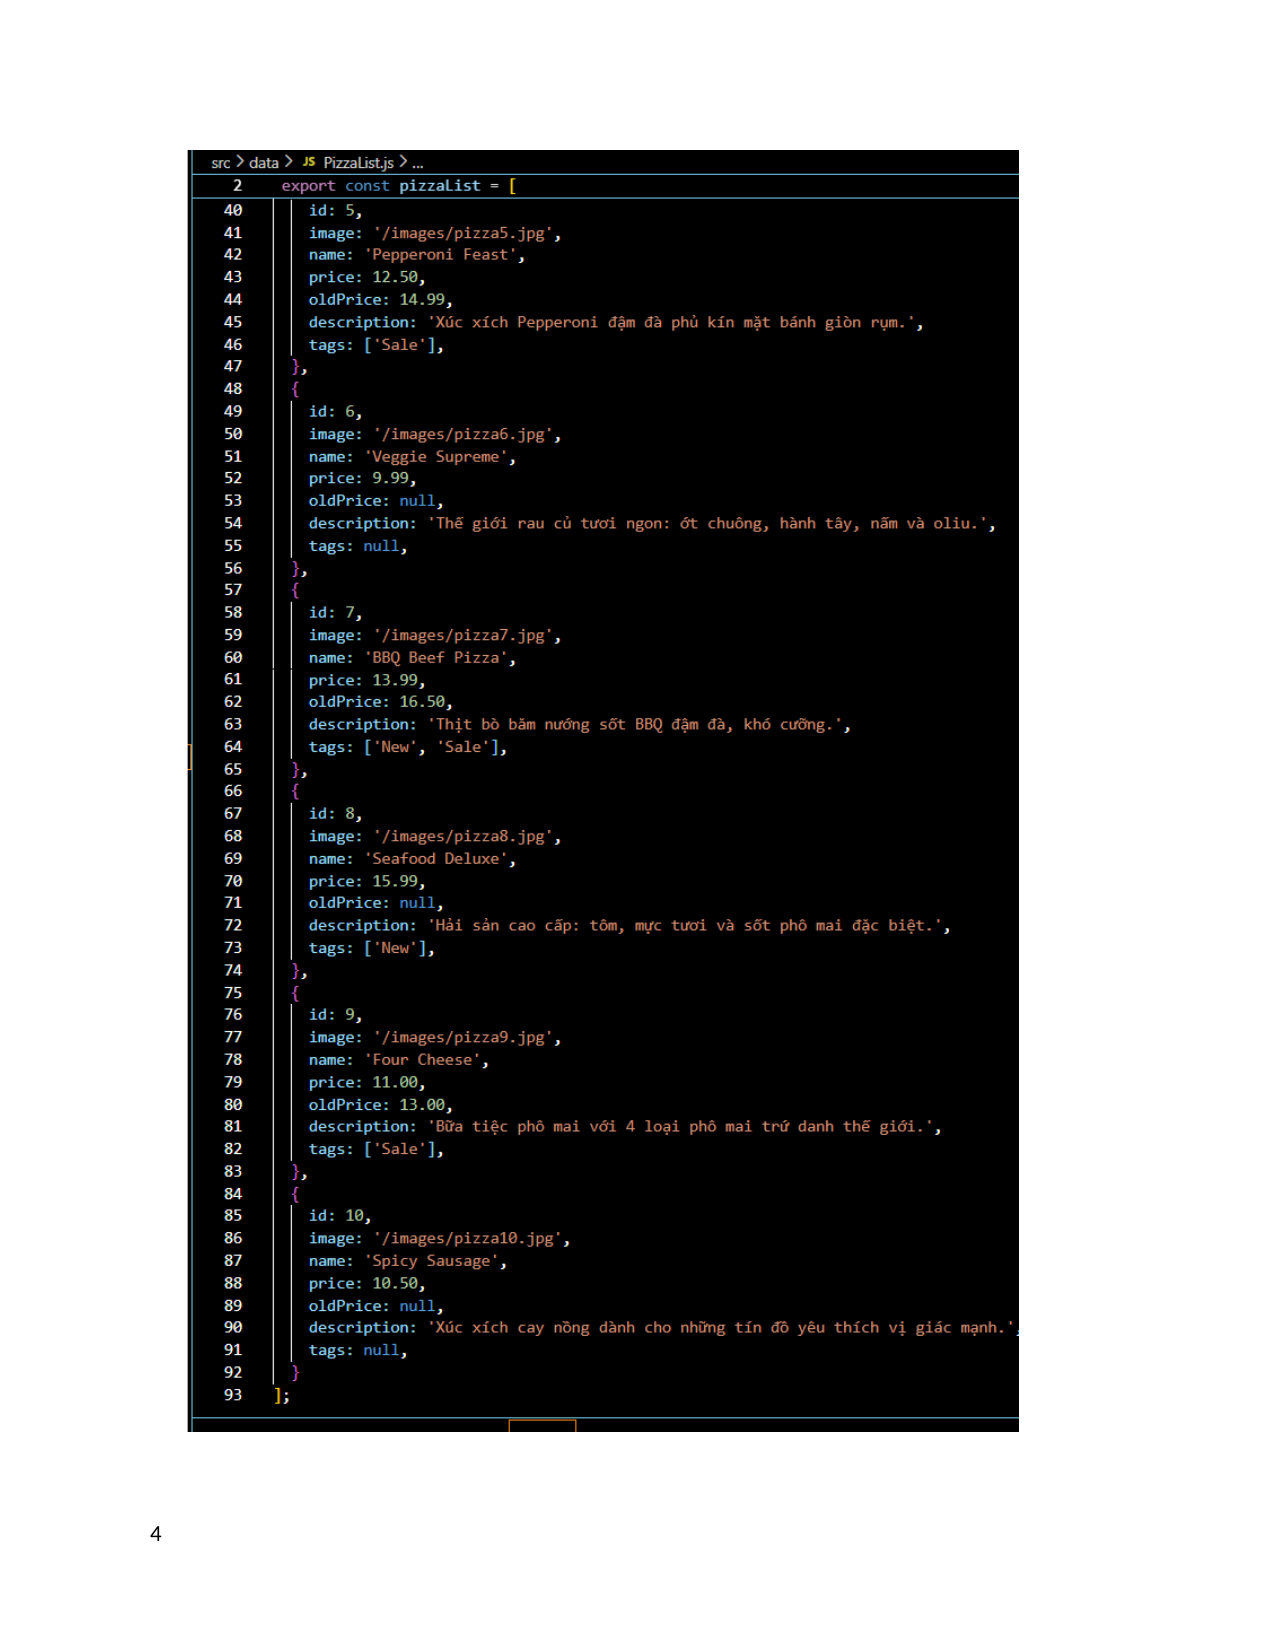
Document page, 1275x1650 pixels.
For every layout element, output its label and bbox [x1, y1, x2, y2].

picture [187, 150, 1019, 1432]
